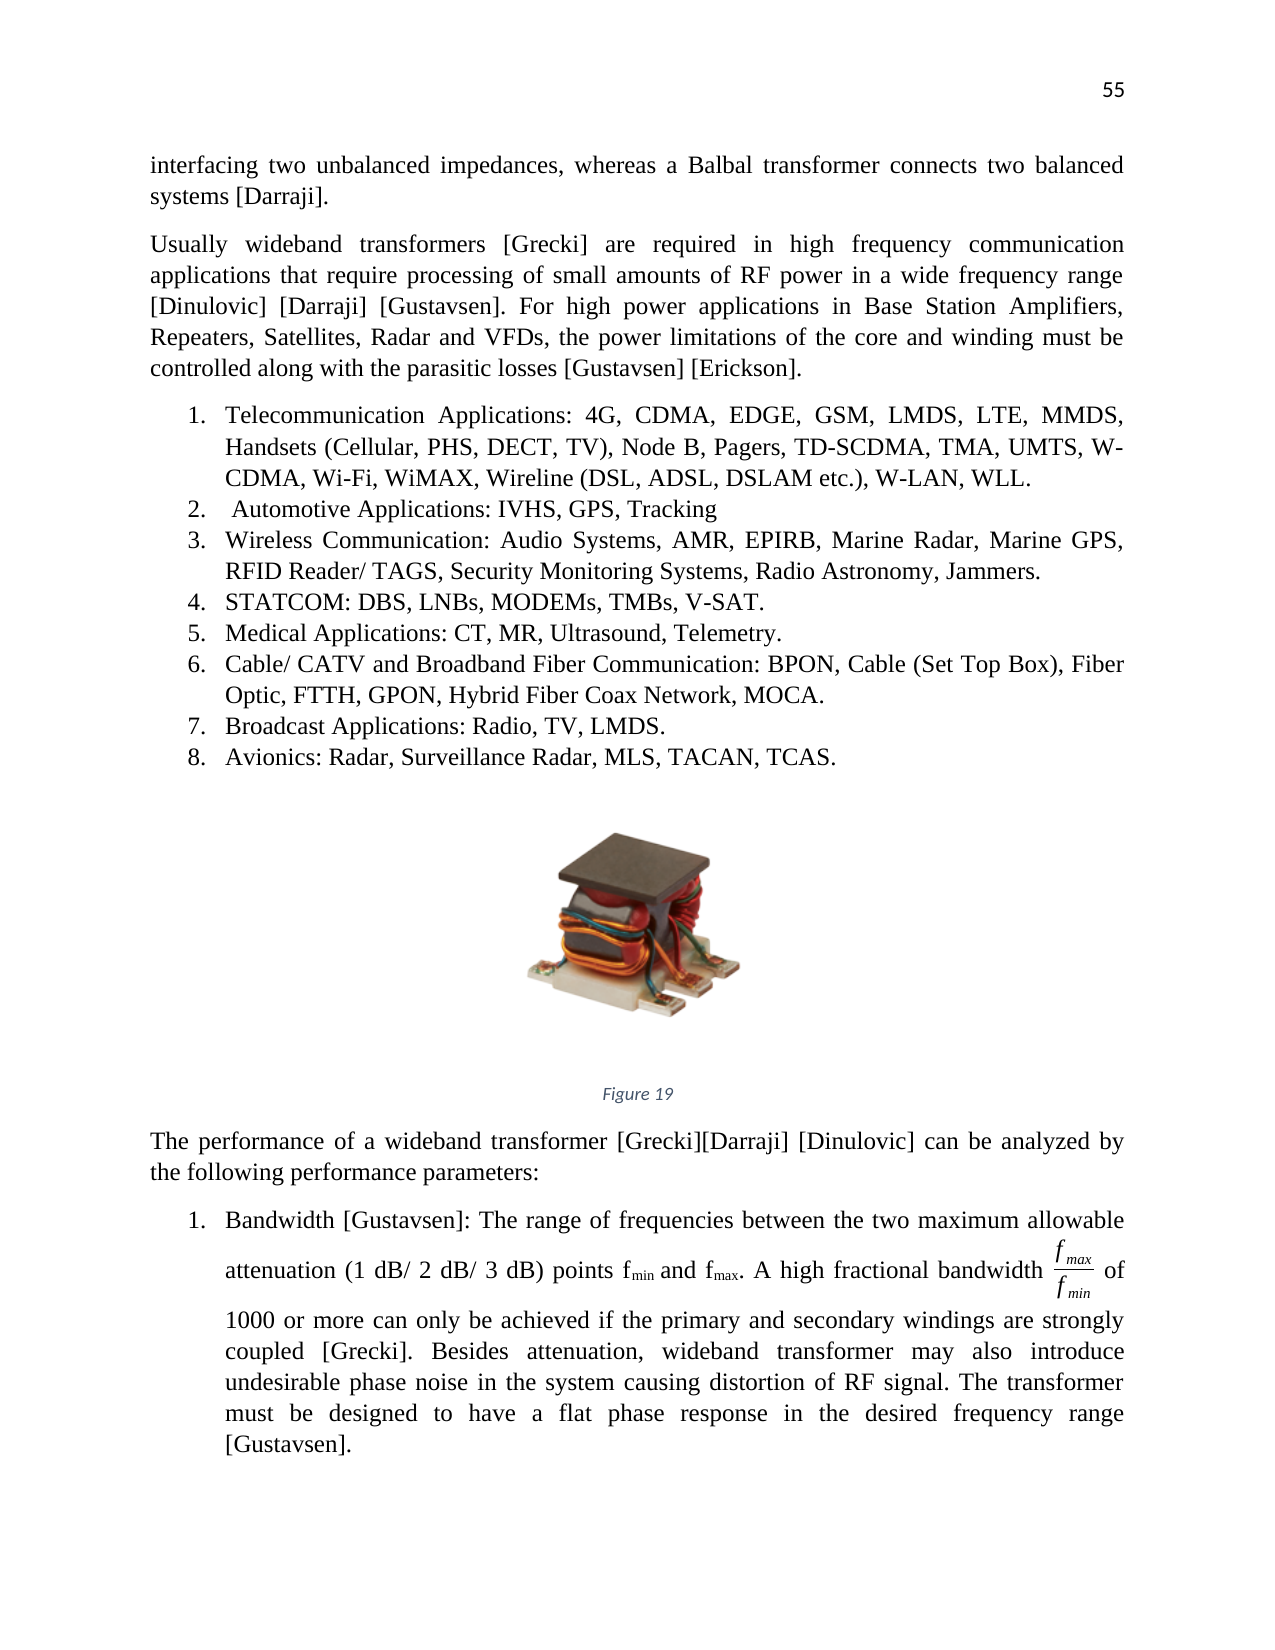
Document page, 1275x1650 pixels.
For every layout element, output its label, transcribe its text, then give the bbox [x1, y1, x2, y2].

list Medical Applications: CT, MR, Ultrasound, Telemetry. [187, 618, 1125, 647]
list STATCOM: DBS, LNBs, MODEMs, TMBs, V-SAT. [187, 587, 1125, 616]
text Figure 19 [150, 1082, 1125, 1105]
list Bandwidth [Gustavsen]: The range of frequencies between the two maximum allowable attenuation (1 dB/ 2 dB/ 3 dB) points fmin and fmax. A high fractional bandwidth of 1000 or more can only be achieved if the primary and secondary windings are strongly coupled [Grecki]. Besides attenuation, wideband transformer may also introduce undesirable phase noise in the system causing distortion of RF signal. The transformer must be designed to have a flat phase response in the desired frequency range [Gustavsen]. [187, 1205, 1125, 1458]
text Usually wideband transformers [Grecki] are required in high frequency communication applications that require processing of small amounts of RF power in a wide frequency range [Dinulovic] [Darraji] [Gustavsen]. For high power applications in Base Station Amplifiers, Repeaters, Satellites, Radar and VFDs, the power limitations of the core and winding must be controlled along with the parasitic losses [Gustavsen] [Erickson]. [150, 229, 1125, 382]
list Avionics: Radar, Surveillance Radar, MLS, TACAN, TCAS. [187, 742, 1125, 771]
list Broadcast Applications: Radio, TV, LMDS. [187, 711, 1125, 740]
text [150, 150, 1125, 210]
list Wireless Communication: Audio Systems, AMR, EPIRB, Marine Radar, Marine GPS, RFID Reader/ TAGS, Security Monitoring Systems, Radio Astronomy, Jammers. [187, 525, 1125, 584]
text The performance of a wideband transformer [Grecki][Darraji] [Dinulovic] can be analyzed by the following performance parameters: [150, 1126, 1125, 1186]
list Telecommunication Applications: 4G, CDMA, EDGE, GSM, LMDS, LTE, MMDS, Handsets (Cellular, PHS, DECT, TV), Node B, Pagers, TD-SCDMA, TMA, UMTS, W-CDMA, Wi-Fi, WiMAX, Wireline (DSL, ADSL, DSLAM etc.), W-LAN, WLL. [187, 401, 1125, 491]
picture [500, 789, 775, 1064]
list Automotive Applications: IVHS, GPS, Tracking [187, 494, 1125, 522]
list Cable/ CATV and Broadband Fiber Communication: BPON, Cable (Set Top Box), Fiber Optic, FTTH, GPON, Hybrid Fiber Coax Network, MOCA. [187, 649, 1125, 709]
